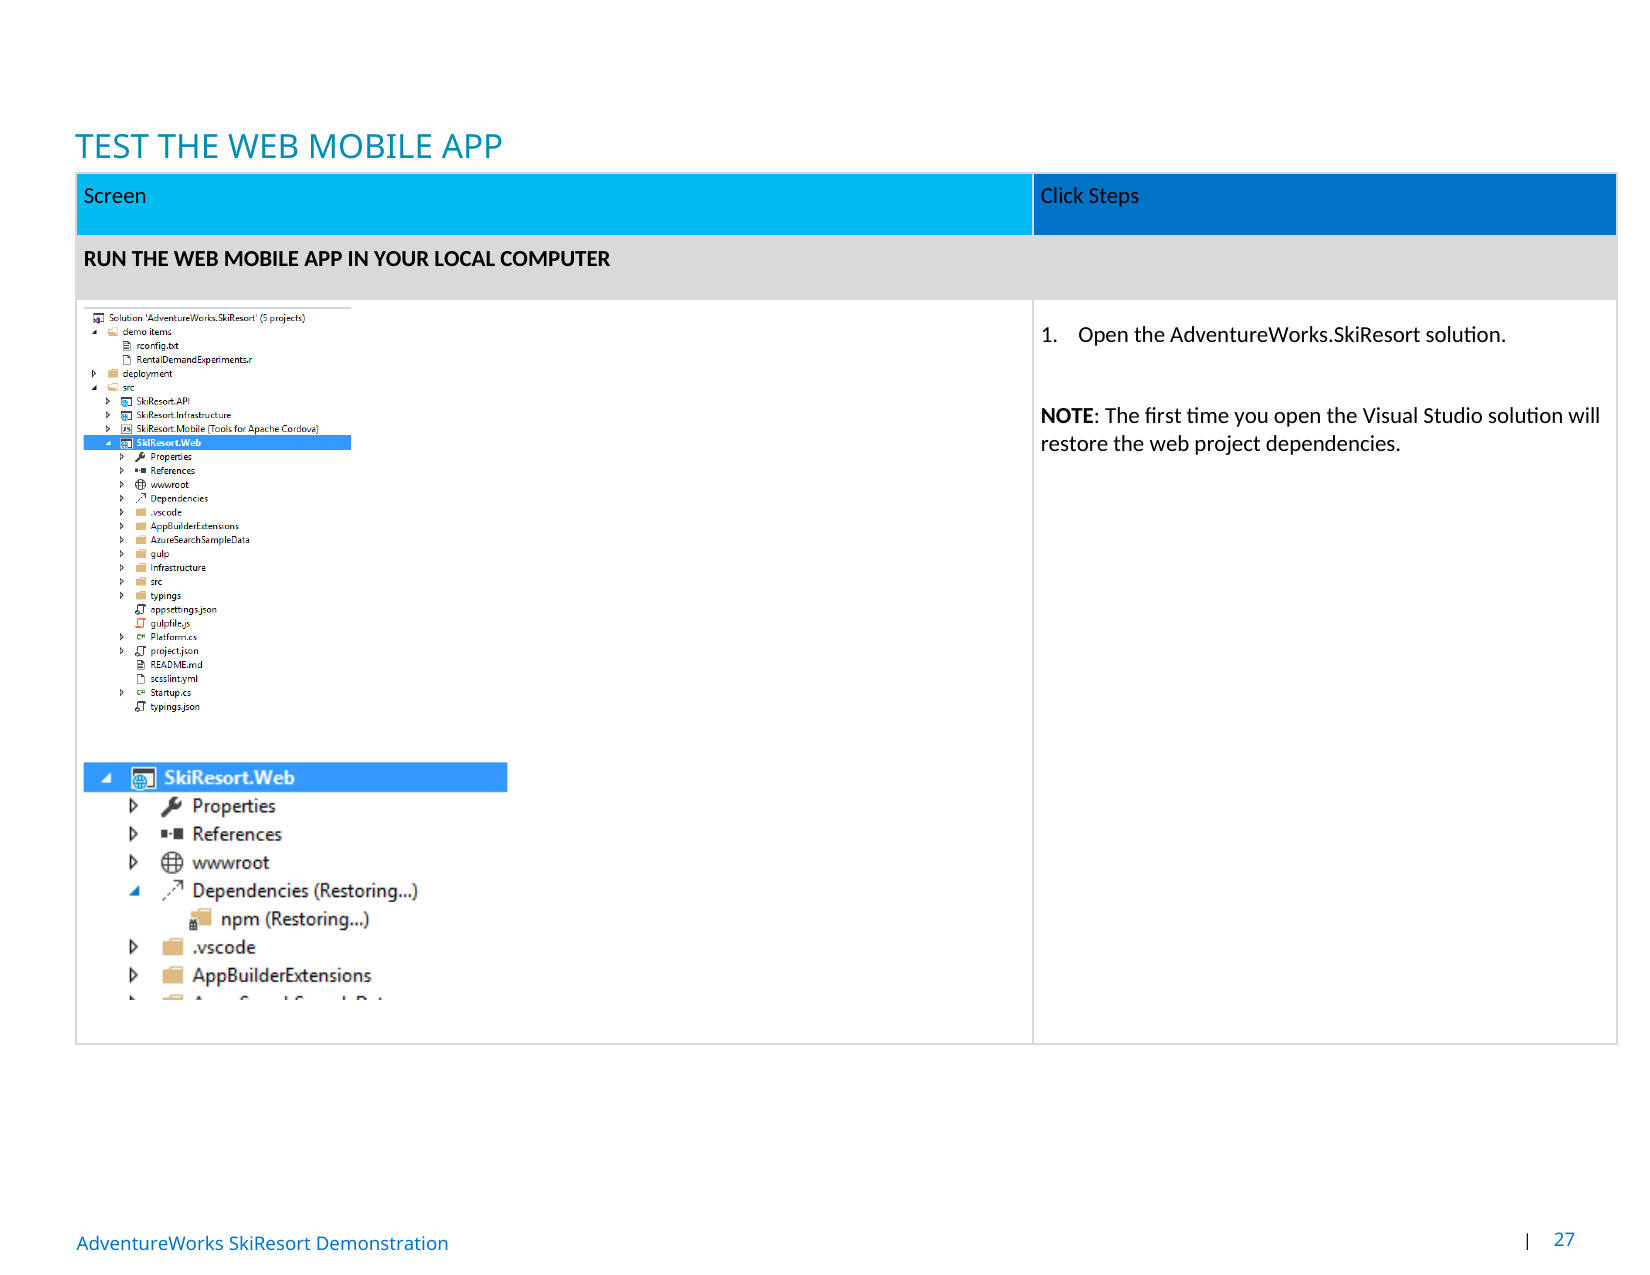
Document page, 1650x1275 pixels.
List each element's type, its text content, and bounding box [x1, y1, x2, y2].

picture [83, 761, 508, 1000]
picture [83, 307, 352, 727]
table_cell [1034, 300, 1616, 1042]
table_cell [77, 300, 1032, 1042]
subtitle TEST THE WEB MOBILE APP [75, 123, 1575, 168]
table_cell RUN THE WEB MOBILE APP IN YOUR LOCAL COMPUTER [77, 237, 1616, 298]
table_header Click Steps [1034, 174, 1616, 235]
table_header Screen [77, 174, 1032, 235]
